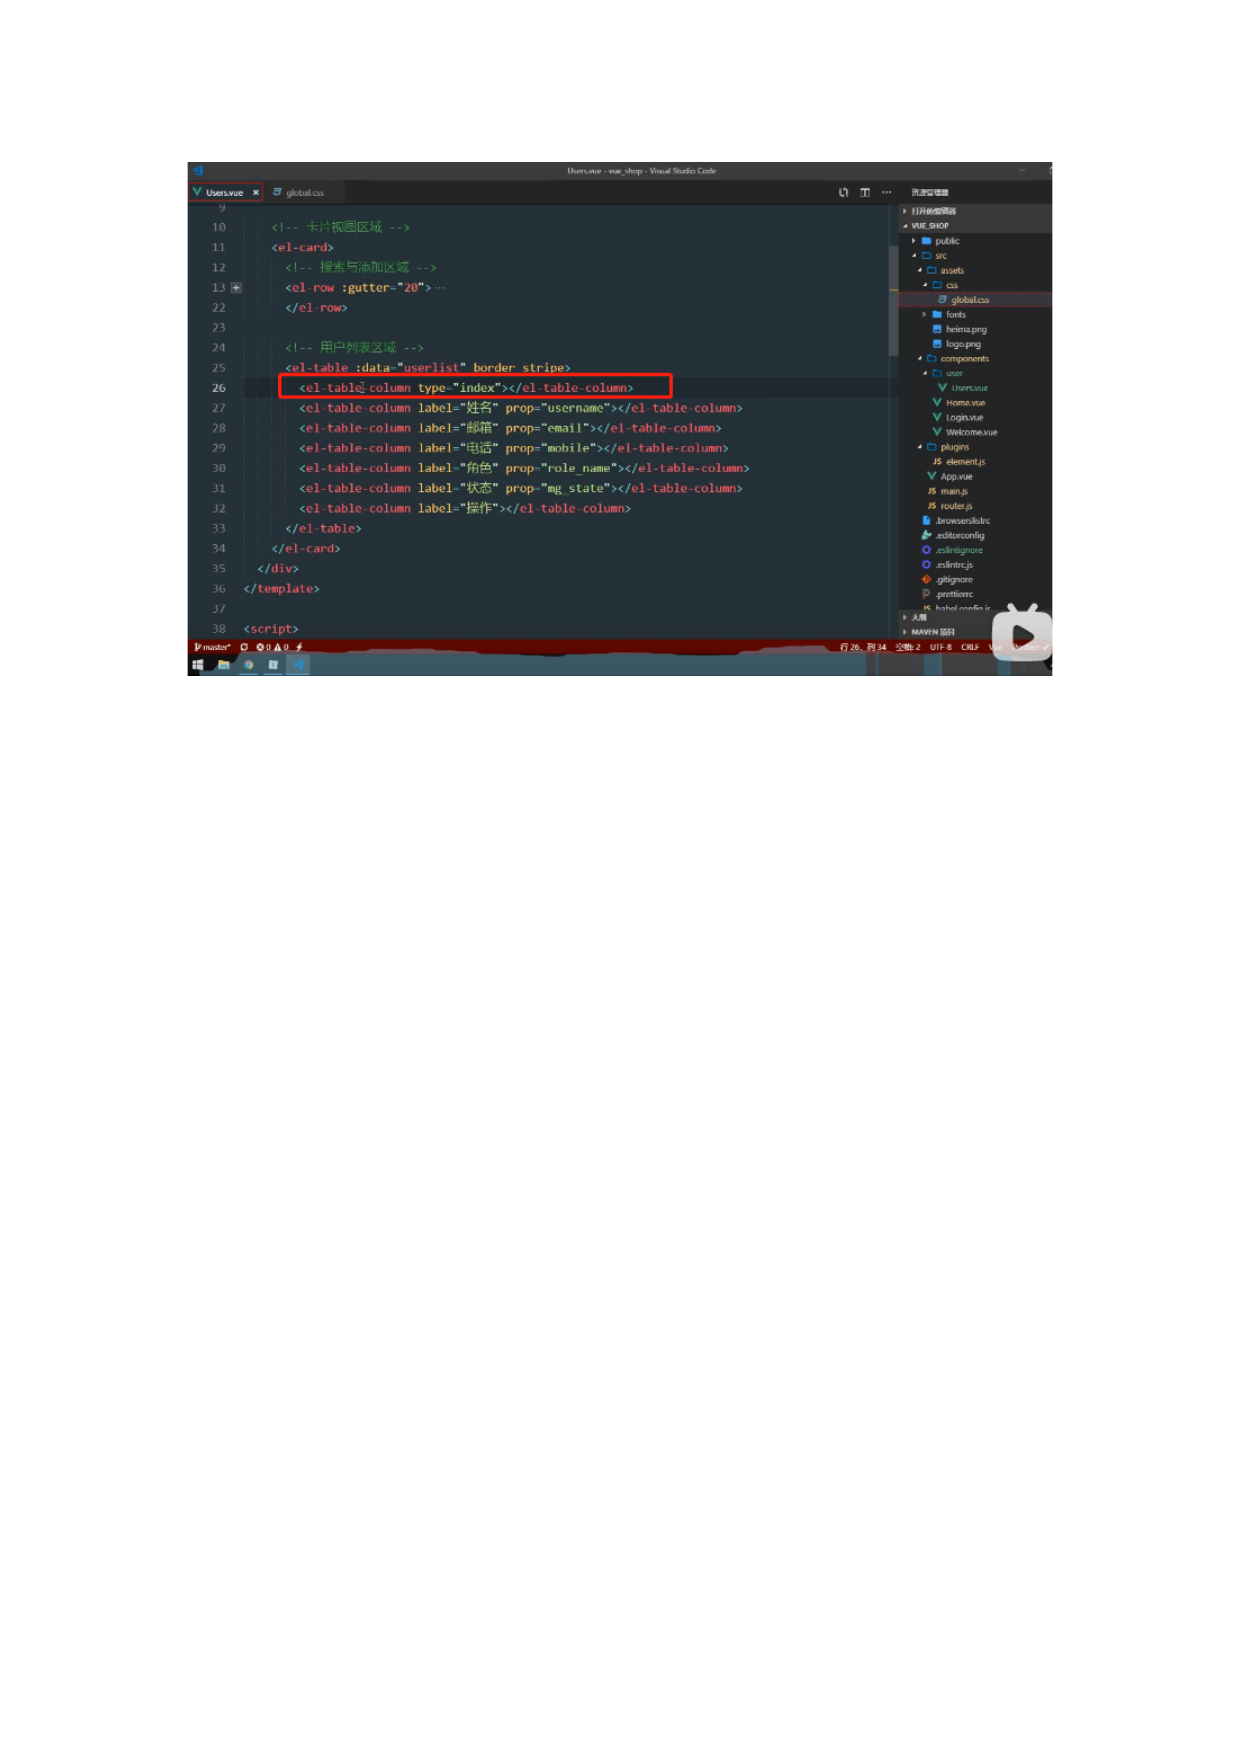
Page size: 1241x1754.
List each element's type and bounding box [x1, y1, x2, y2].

picture [187, 162, 1053, 676]
